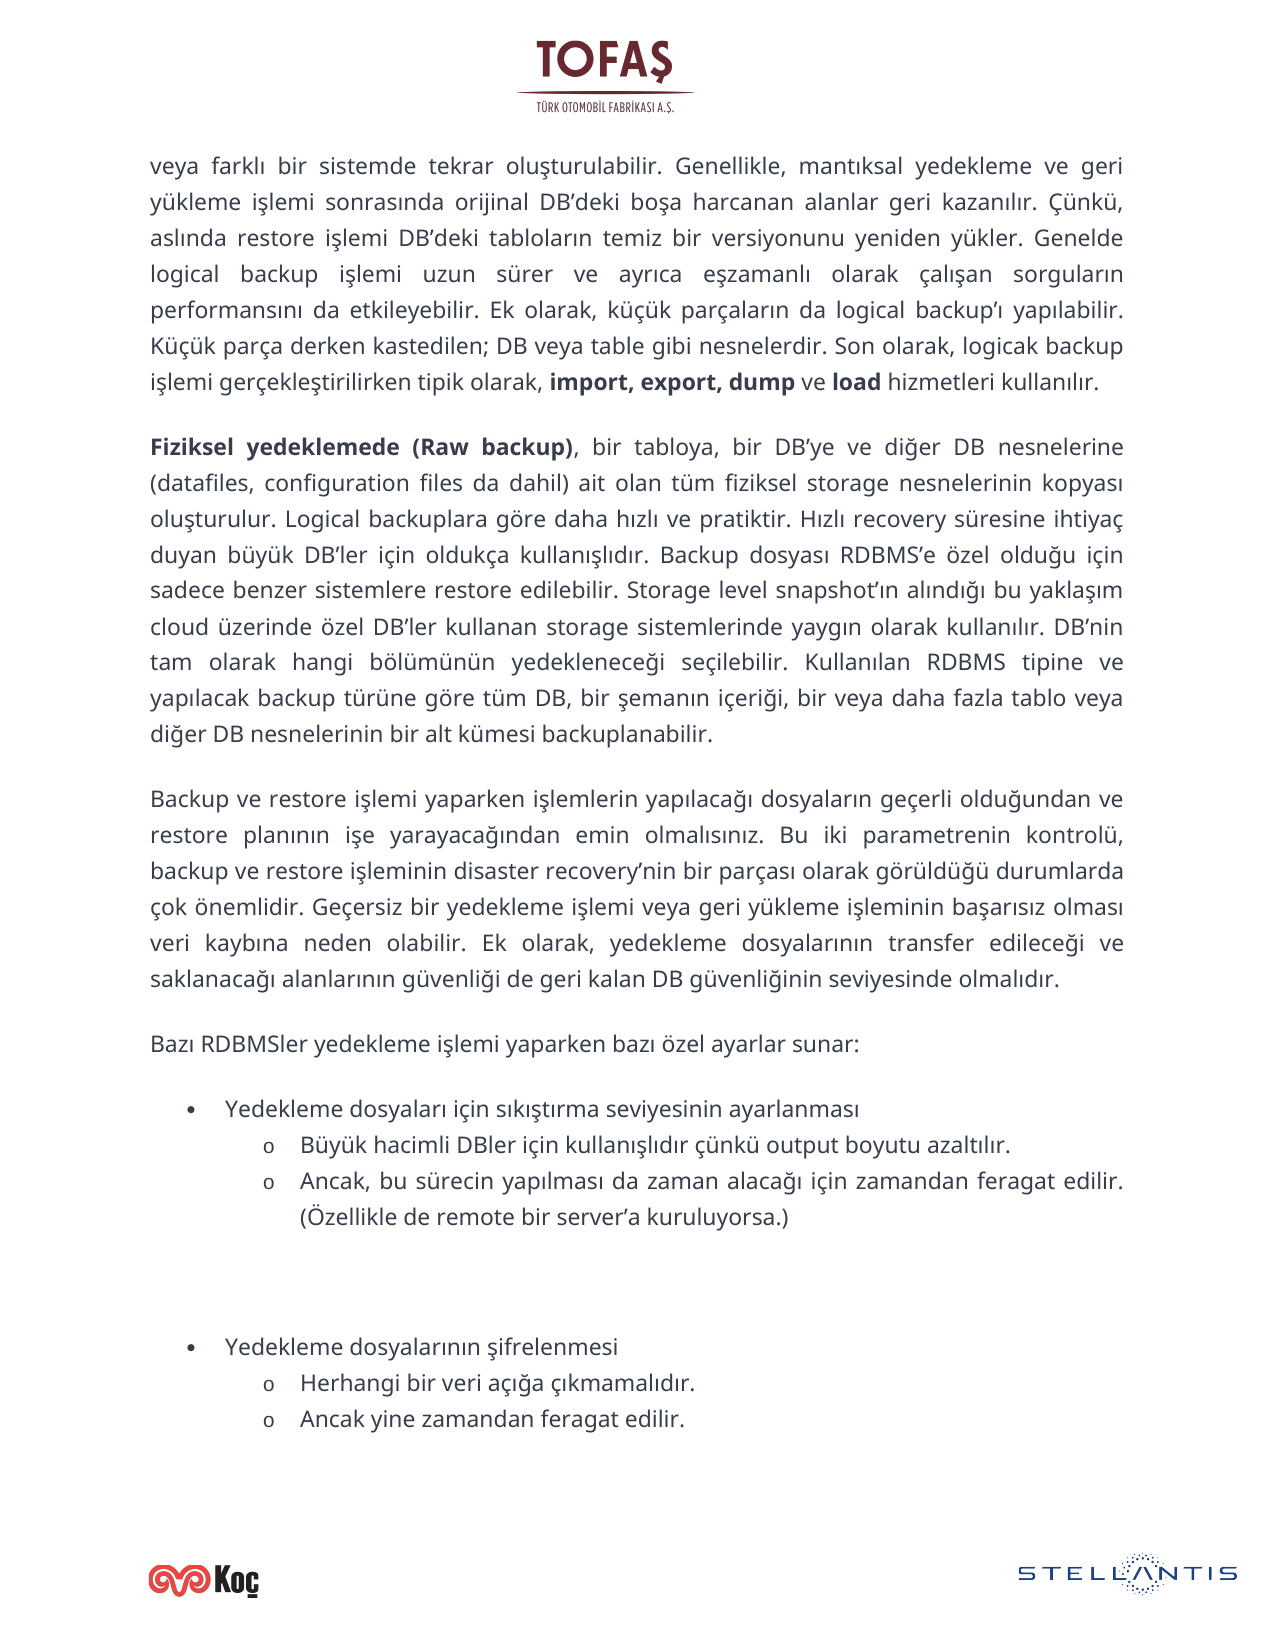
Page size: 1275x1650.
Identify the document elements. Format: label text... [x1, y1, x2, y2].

list Büyük hacimli DBler için kullanışlıdır çünkü output boyutu azaltılır. [262, 1129, 1125, 1160]
picture [511, 35, 698, 119]
list Yedekleme dosyalarının şifrelenmesi [187, 1331, 1125, 1362]
list Ancak yine zamandan feragat edilir. [262, 1403, 1125, 1434]
text Bazı RDBMSler yedekleme işlemi yaparken bazı özel ayarlar sunar: [150, 1028, 1125, 1059]
list Herhangi bir veri açığa çıkmamalıdır. [262, 1367, 1125, 1398]
text Fiziksel yedeklemede (Raw backup), bir tabloya, bir DB’ye ve diğer DB nesnelerine (datafiles, configuration files da dahil) ait olan tüm fiziksel storage nesnelerinin kopyası oluşturulur. Logical backuplara göre daha hızlı ve pratiktir. Hızlı recovery süresine ihtiyaç duyan büyük DB’ler için oldukça kullanışlıdır. Backup dosyası RDBMS’e özel olduğu için sadece benzer sistemlere restore edilebilir. Storage level snapshot’ın alındığı bu yaklaşım cloud üzerinde özel DB’ler kullanan storage sistemlerinde yaygın olarak kullanılır. DB’nin tam olarak hangi bölümünün yedekleneceği seçilebilir. Kullanılan RDBMS tipine ve yapılacak backup türüne göre tüm DB, bir şemanın içeriği, bir veya daha fazla tablo veya diğer DB nesnelerinin bir alt kümesi backuplanabilir. [150, 431, 1125, 749]
picture [1018, 1551, 1237, 1598]
text Backup ve restore işlemi yaparken işlemlerin yapılacağı dosyaların geçerli olduğundan ve restore planının işe yarayacağından emin olmalısınız. Bu iki parametrenin kontrolü, backup ve restore işleminin disaster recovery’nin bir parçası olarak görüldüğü durumlarda çok önemlidir. Geçersiz bir yedekleme işlemi veya geri yükleme işleminin başarısız olması veri kaybına neden olabilir. Ek olarak, yedekleme dosyalarının transfer edileceği ve saklanacağı alanlarının güvenliği de geri kalan DB güvenliğinin seviyesinde olmalıdır. [150, 783, 1125, 994]
picture [148, 1565, 259, 1598]
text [150, 150, 1125, 397]
list Ancak, bu sürecin yapılması da zaman alacağı için zamandan feragat edilir. (Özellikle de remote bir server’a kuruluyorsa.) [262, 1165, 1125, 1232]
list Yedekleme dosyaları için sıkıştırma seviyesinin ayarlanması [187, 1093, 1125, 1124]
